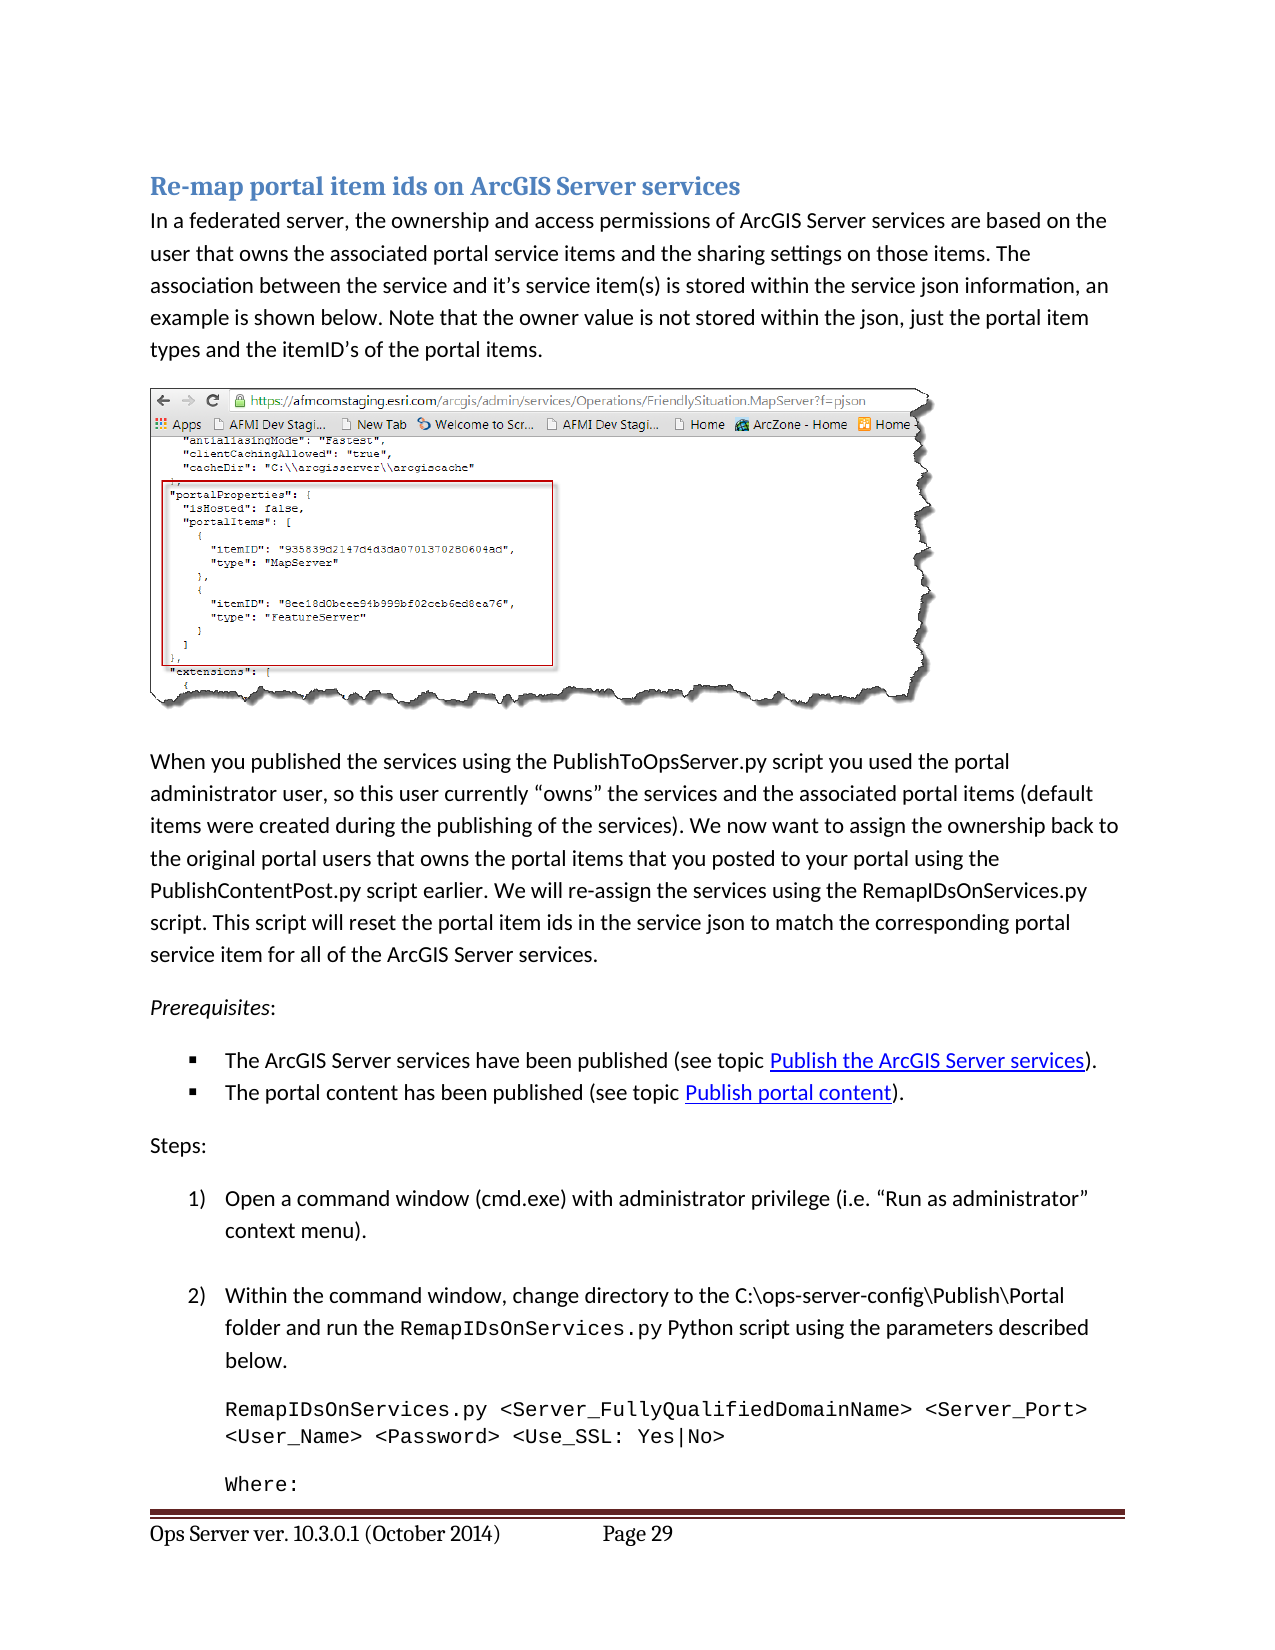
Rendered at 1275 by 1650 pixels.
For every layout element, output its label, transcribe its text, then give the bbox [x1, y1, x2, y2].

list The portal content has been published (see topic Publish portal content). [187, 1078, 1125, 1106]
subtitle Re-map portal item ids on ArcGIS Server services [150, 171, 1125, 202]
text When you published the services using the PublishToOpsServer.py script you used the portal administrator user, so this user currently “owns” the services and the associated portal items (default items were created during the publishing of the services). We now want to assign the ownership back to the original portal users that owns the portal items that you posted to your portal using the PublishContentPost.py script earlier. We will re-assign the services using the RemapIDsOnServices.py script. This script will reset the portal item ids in the service json to match the corresponding portal service item for all of the ArcGIS Server services. [150, 747, 1125, 968]
text In a federated server, the ownership and access permissions of ArcGIS Server services are based on the user that owns the associated portal service items and the sharing settings on those items. The association between the service and it’s service item(s) is stored within the service json information, an example is shown below. Note that the owner value is not stored within the json, just the portal item types and the itemID’s of the portal items. [150, 207, 1125, 363]
list Within the command window, change directory to the C:\ops-server-config\Publish\Portal folder and run the RemapIDsOnServices.py Python script using the parameters described below. [187, 1281, 1125, 1374]
list Open a command window (cmd.exe) with administrator privilege (i.e. “Run as administrator” context menu). [187, 1184, 1125, 1245]
text Where: [150, 1474, 1125, 1498]
text Prerequisites: [150, 993, 1125, 1021]
picture [150, 388, 949, 722]
text RemapIDsOnServices.py <Server_FullyQualifiedDomainName> <Server_Port> <User_Name> <Password> <Use_SSL: Yes|No> [225, 1399, 1125, 1450]
list The ArcGIS Server services have been published (see topic Publish the ArcGIS Server services). [187, 1046, 1125, 1074]
text Steps: [150, 1131, 1125, 1159]
